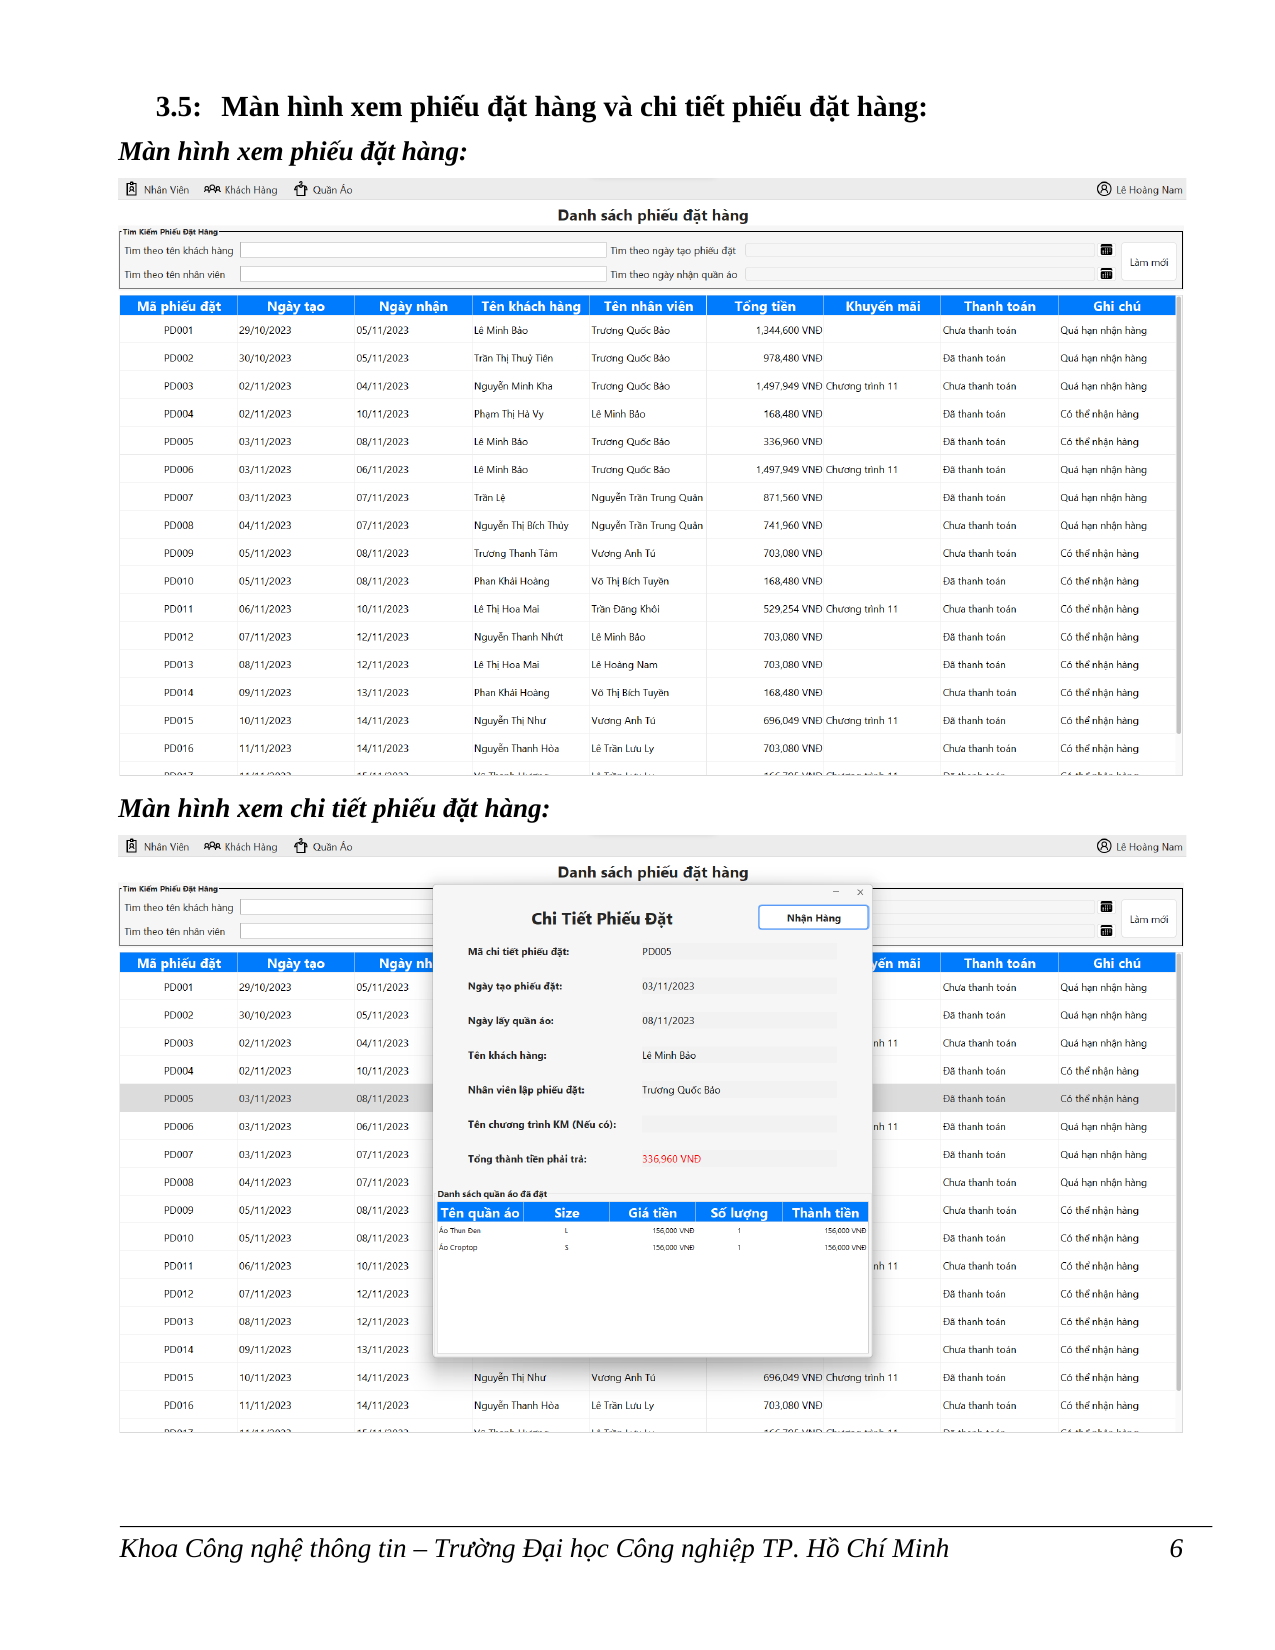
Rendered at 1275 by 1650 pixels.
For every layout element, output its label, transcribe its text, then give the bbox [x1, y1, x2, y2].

text Màn hình xem phiếu đặt hàng và chi tiết phiếu đặt hàng: [156, 89, 1186, 122]
text Màn hình xem chi tiết phiếu đặt hàng: [118, 792, 1186, 823]
picture [118, 178, 1187, 780]
text Màn hình xem phiếu đặt hàng: [118, 135, 1186, 166]
picture [118, 835, 1187, 1437]
